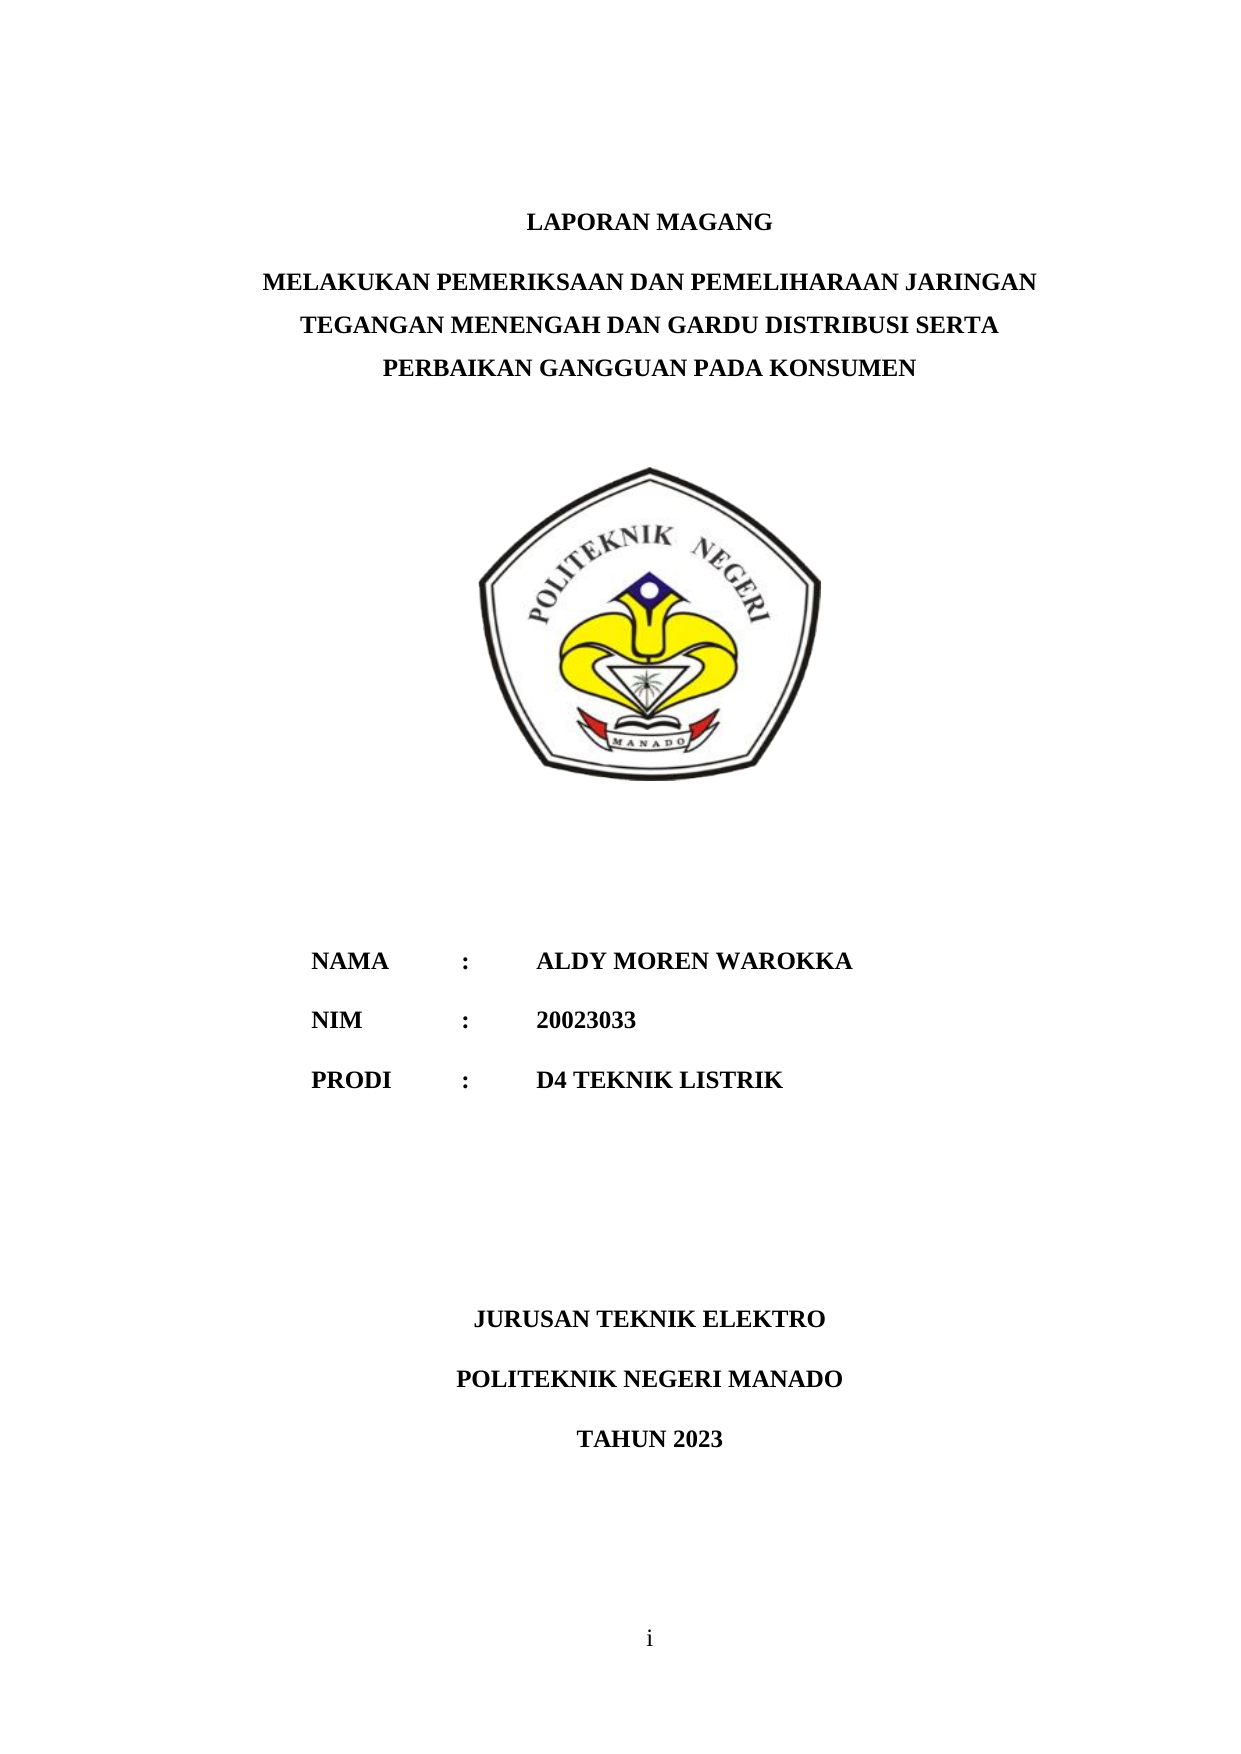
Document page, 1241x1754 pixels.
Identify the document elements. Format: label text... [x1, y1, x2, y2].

text POLITEKNIK NEGERI MANADO [236, 1364, 1063, 1393]
picture [478, 467, 821, 781]
text MELAKUKAN PEMERIKSAAN DAN PEMELIHARAAN JARINGAN TEGANGAN MENENGAH DAN GARDU DISTRIBUSI SERTA PERBAIKAN GANGGUAN PADA KONSUMEN [236, 267, 1063, 382]
text PRODI : D4 TEKNIK LISTRIK [311, 1065, 1063, 1094]
text TAHUN 2023 [236, 1424, 1063, 1453]
text NAMA : ALDY MOREN WAROKKA [311, 946, 1063, 974]
text LAPORAN MAGANG [236, 207, 1063, 236]
text NIM : 20023033 [311, 1006, 1063, 1034]
text JURUSAN TEKNIK ELEKTRO [236, 1304, 1063, 1333]
